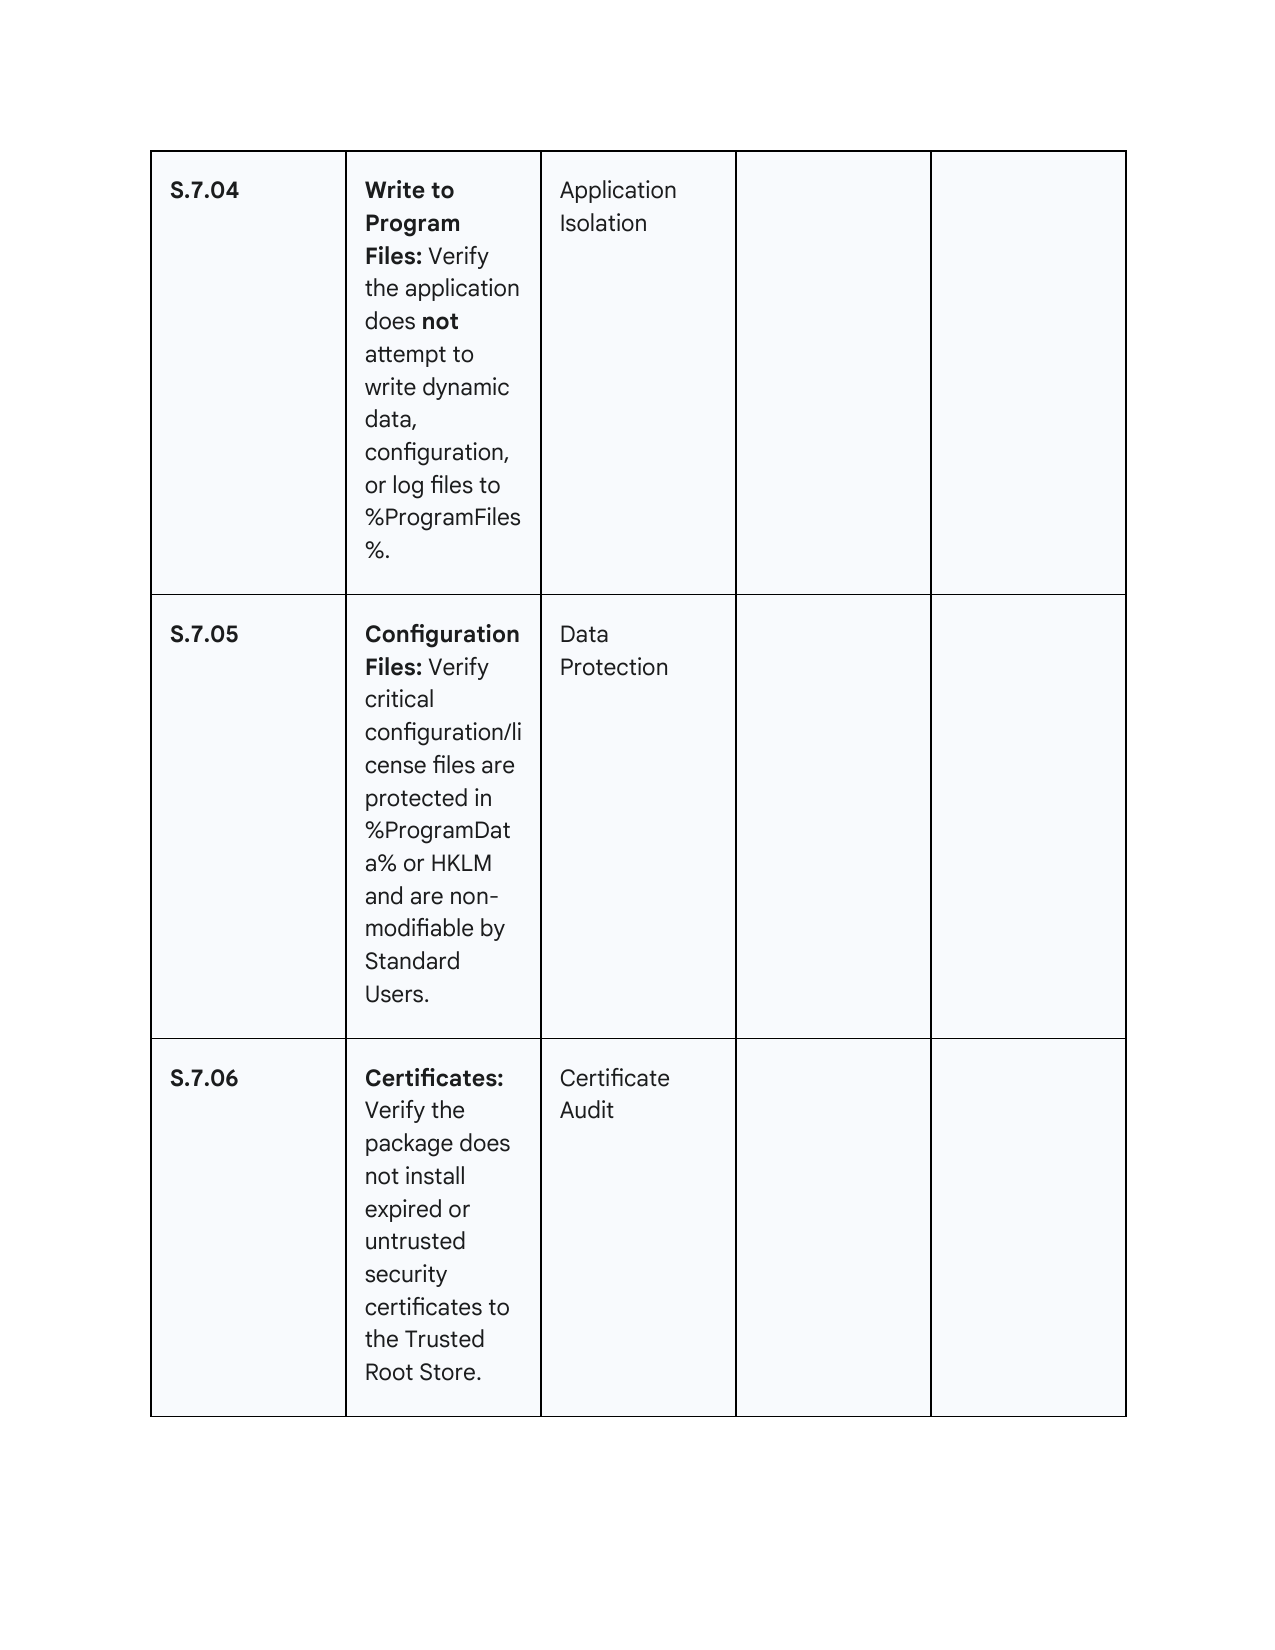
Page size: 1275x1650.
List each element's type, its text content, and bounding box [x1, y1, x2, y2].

table_cell S.7.04 [152, 152, 345, 594]
table_cell Configuration Files: Verify critical configuration/license files are protected in %ProgramData% or HKLM and are non-modifiable by Standard Users. [347, 595, 540, 1037]
table_cell S.7.05 [152, 595, 345, 1037]
table_cell [737, 1039, 930, 1416]
table_cell [932, 152, 1125, 594]
table_cell Certificate Audit [542, 1039, 735, 1416]
table_cell Data Protection [542, 595, 735, 1037]
table_cell [932, 1039, 1125, 1416]
table_cell Certificates: Verify the package does not install expired or untrusted security certificates to the Trusted Root Store. [347, 1039, 540, 1416]
table_cell Application Isolation [542, 152, 735, 594]
table_cell S.7.06 [152, 1039, 345, 1416]
table_cell [932, 595, 1125, 1037]
table_cell Write to Program Files: Verify the application does not attempt to write dynamic data, configuration, or log files to %ProgramFiles%. [347, 152, 540, 594]
table_cell [737, 595, 930, 1037]
table_cell [737, 152, 930, 594]
